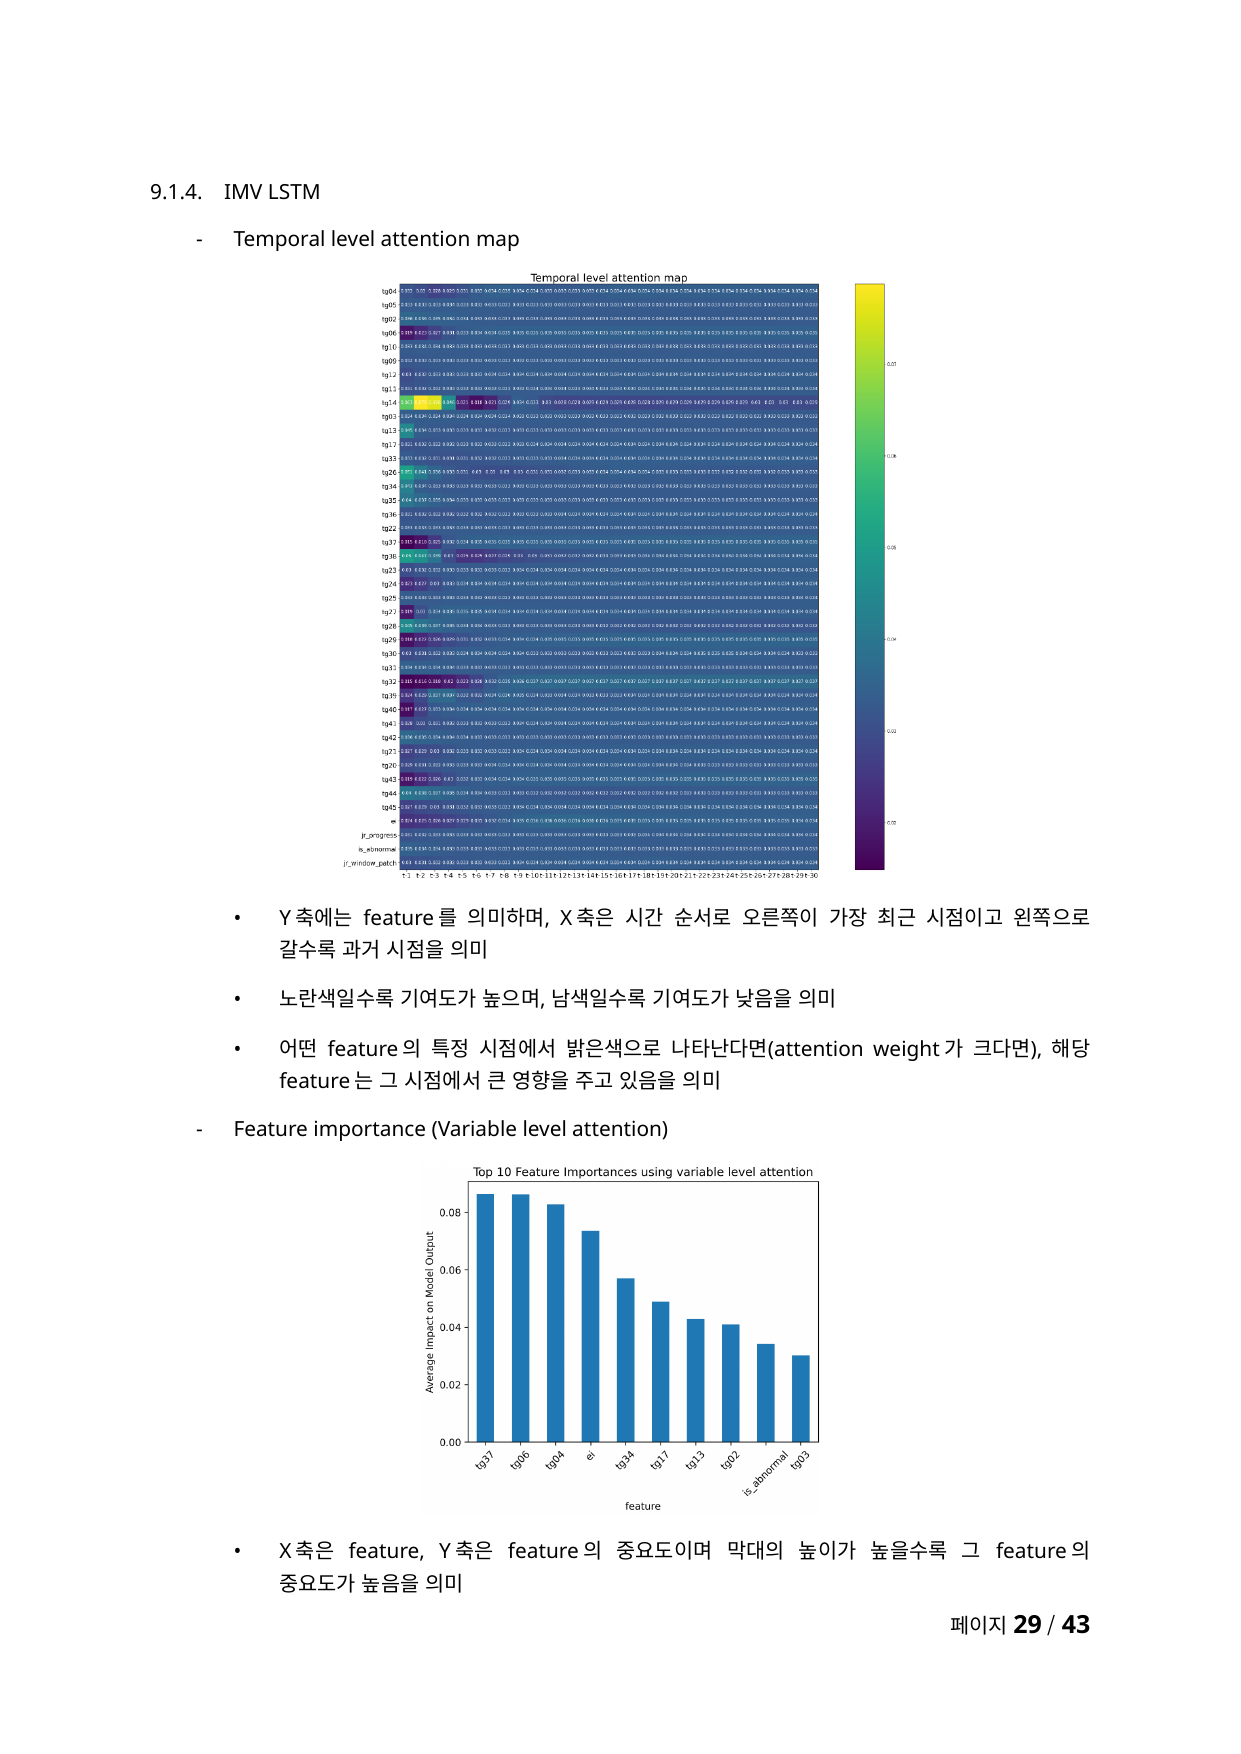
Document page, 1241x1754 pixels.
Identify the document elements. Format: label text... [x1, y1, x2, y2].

list Feature importance (Variable level attention) [196, 1114, 1090, 1143]
list 노란색일수록 기여도가 높으며, 남색일수록 기여도가 낮음을 의미 [233, 983, 1090, 1013]
list 어떤 feature의 특정 시점에서 밝은색으로 나타난다면(attention weight가 크다면), 해당 feature는 그 시점에서 큰 영향을 주고 있음을 의미 [233, 1032, 1090, 1095]
list X축은 feature, Y축은 feature의 중요도이며 막대의 높이가 높을수록 그 feature의 중요도가 높음을 의미 [233, 1535, 1090, 1598]
list Y축에는 feature를 의미하며, X축은 시간 순서로 오른쪽이 가장 최근 시점이고 왼쪽으로 갈수록 과거 시점을 의미 [233, 901, 1090, 964]
picture [338, 271, 902, 882]
subtitle IMV LSTM [150, 177, 1090, 206]
list Temporal level attention map [196, 224, 1090, 253]
picture [419, 1161, 821, 1516]
